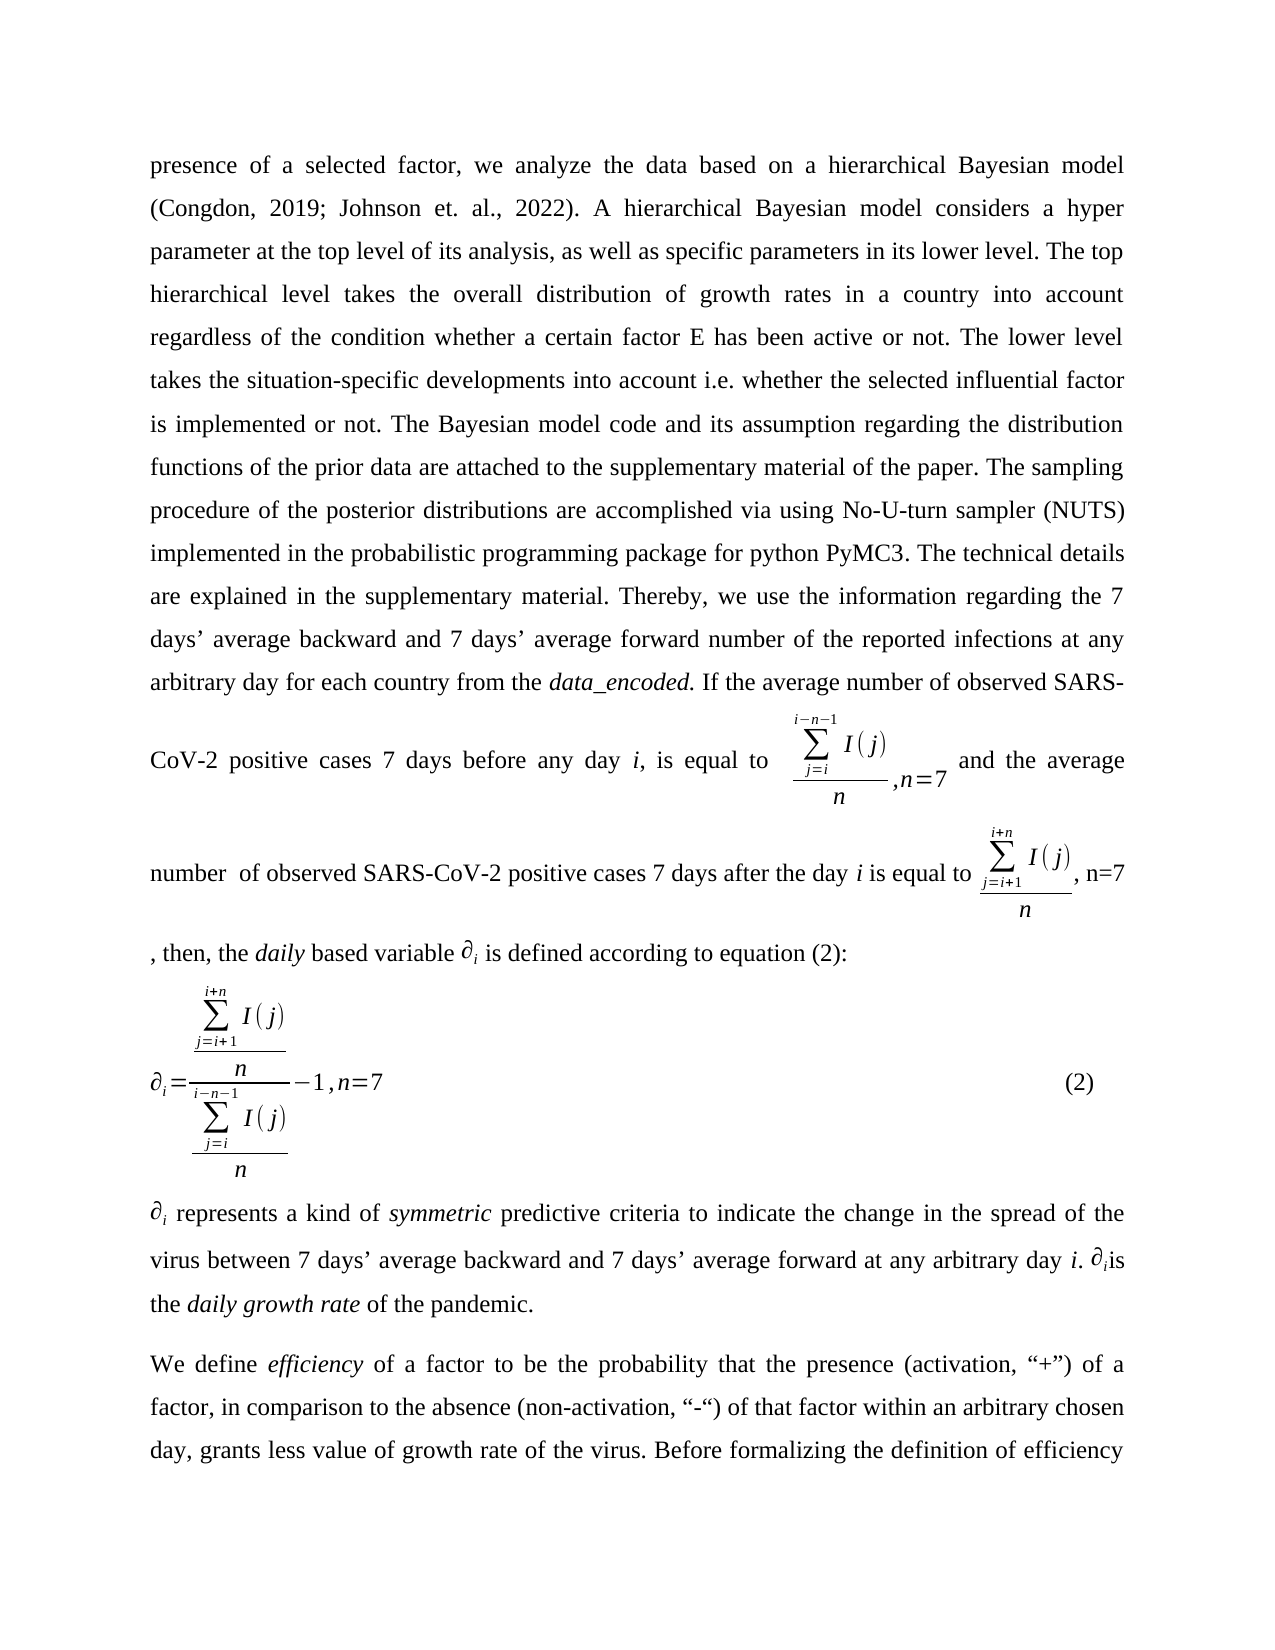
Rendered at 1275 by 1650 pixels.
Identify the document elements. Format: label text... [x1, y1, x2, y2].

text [150, 150, 1125, 968]
text (2) [150, 982, 1125, 1183]
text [150, 1349, 1125, 1464]
text represents a kind of symmetric predictive criteria to indicate the change in the spread of the virus between 7 days’ average backward and 7 days’ average forward at any arbitrary day i. is the daily growth rate of the pandemic. [150, 1198, 1125, 1318]
